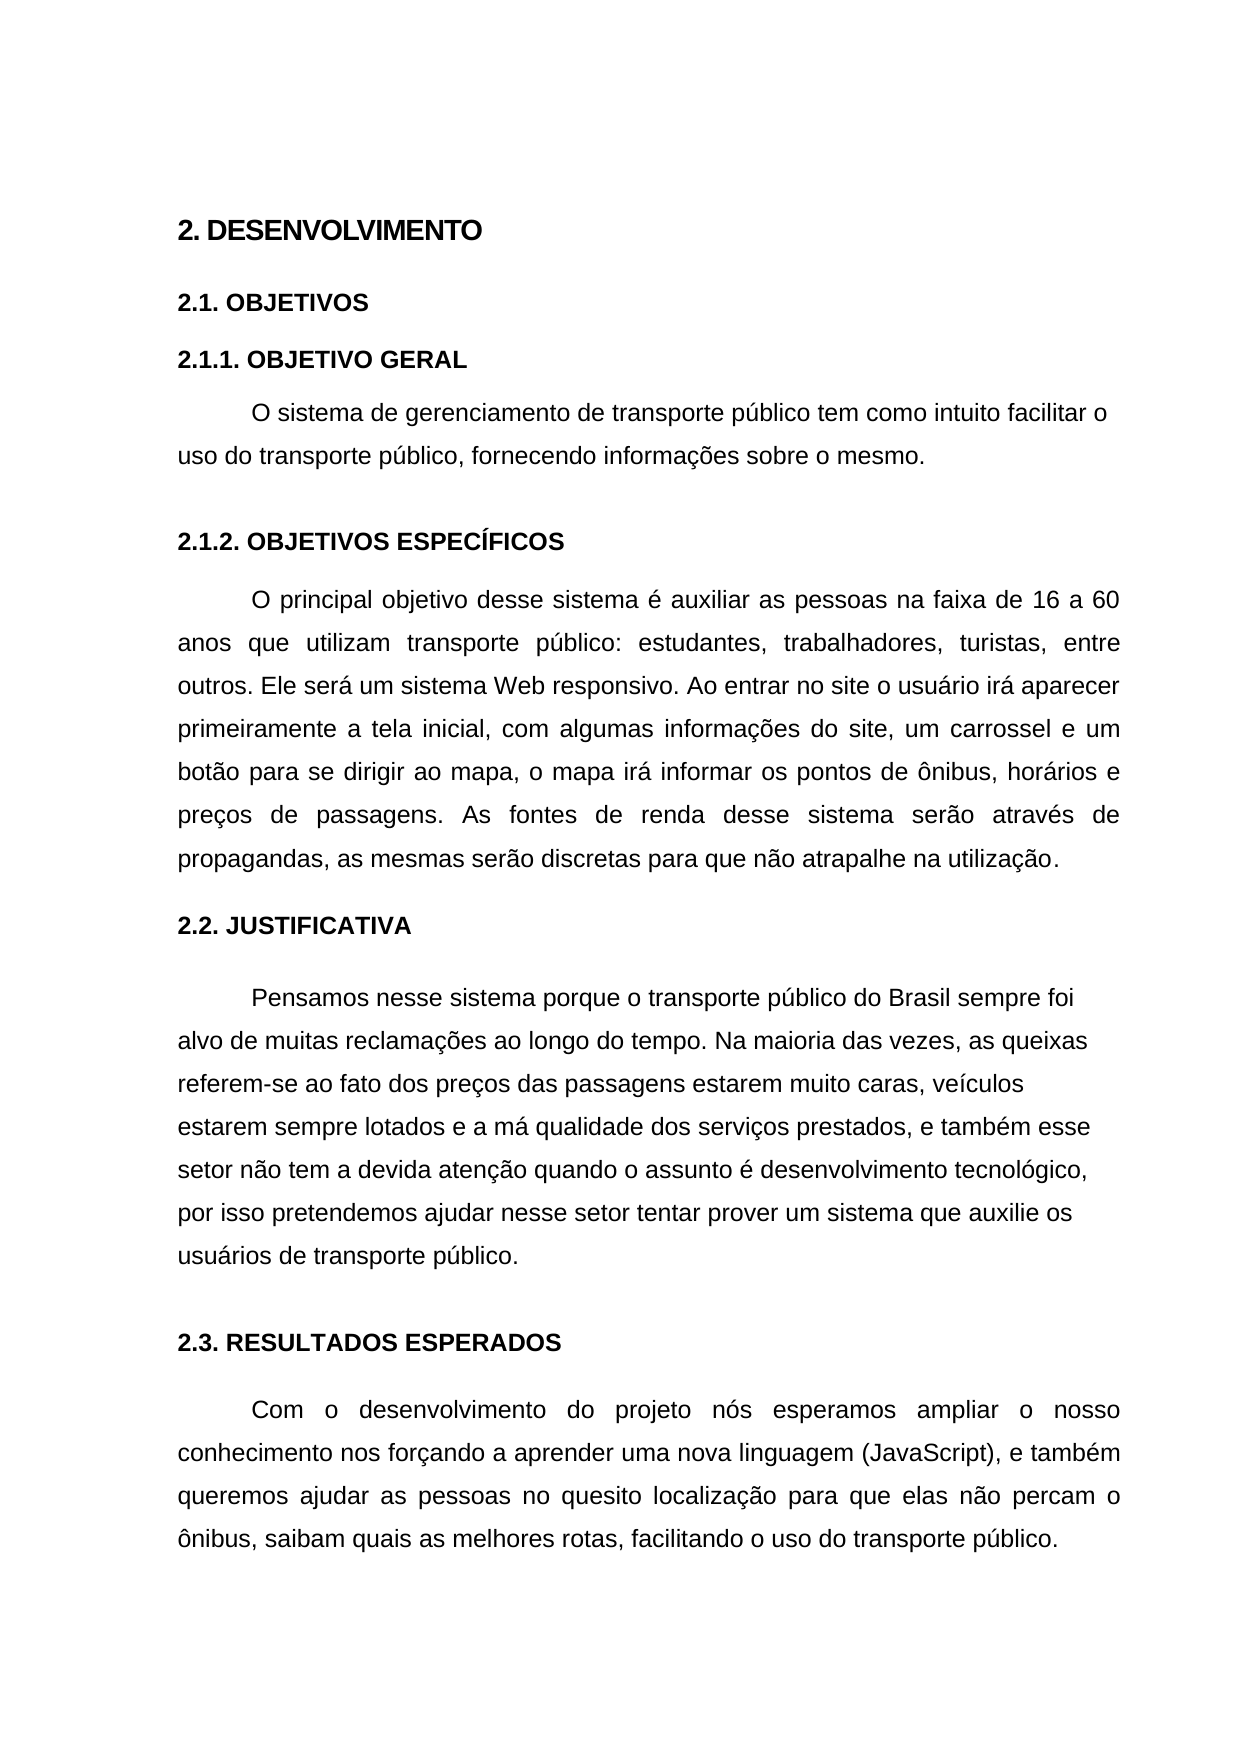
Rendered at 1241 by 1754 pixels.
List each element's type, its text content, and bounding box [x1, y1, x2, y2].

subtitle 2.3. RESULTADOS ESPERADOS [177, 1328, 1122, 1356]
text O sistema de gerenciamento de transporte público tem como intuito facilitar o uso do transporte público, fornecendo informações sobre o mesmo. [177, 398, 1122, 470]
subtitle 2.1.1. OBJETIVO GERAL [177, 345, 1122, 374]
subtitle 2.1.2. OBJETIVOS ESPECÍFICOS [177, 527, 1122, 556]
text O principal objetivo desse sistema é auxiliar as pessoas na faixa de 16 a 60 anos que utilizam transporte público: estudantes, trabalhadores, turistas, entre outros. Ele será um sistema Web responsivo. Ao entrar no site o usuário irá aparecer primeiramente a tela inicial, com algumas informações do site, um carrossel e um botão para se dirigir ao mapa, o mapa irá informar os pontos de ônibus, horários e preços de passagens. As fontes de renda desse sistema serão através de propagandas, as mesmas serão discretas para que não atrapalhe na utilização. [177, 585, 1122, 872]
subtitle 2.1. OBJETIVOS [177, 288, 1122, 316]
text Pensamos nesse sistema porque o transporte público do Brasil sempre foi alvo de muitas reclamações ao longo do tempo. Na maioria das vezes, as queixas referem-se ao fato dos preços das passagens estarem muito caras, veículos estarem sempre lotados e a má qualidade dos serviços prestados, e também esse setor não tem a devida atenção quando o assunto é desenvolvimento tecnológico, por isso pretendemos ajudar nesse setor tentar prover um sistema que auxilie os usuários de transporte público. [177, 983, 1122, 1270]
text Com o desenvolvimento do projeto nós esperamos ampliar o nosso conhecimento nos forçando a aprender uma nova linguagem (JavaScript), e também queremos ajudar as pessoas no quesito localização para que elas não percam o ônibus, saibam quais as melhores rotas, facilitando o uso do transporte público. [177, 1395, 1122, 1553]
subtitle 2.2. JUSTIFICATIVA [177, 911, 1122, 939]
title 2. DESENVOLVIMENTO [177, 213, 1122, 247]
